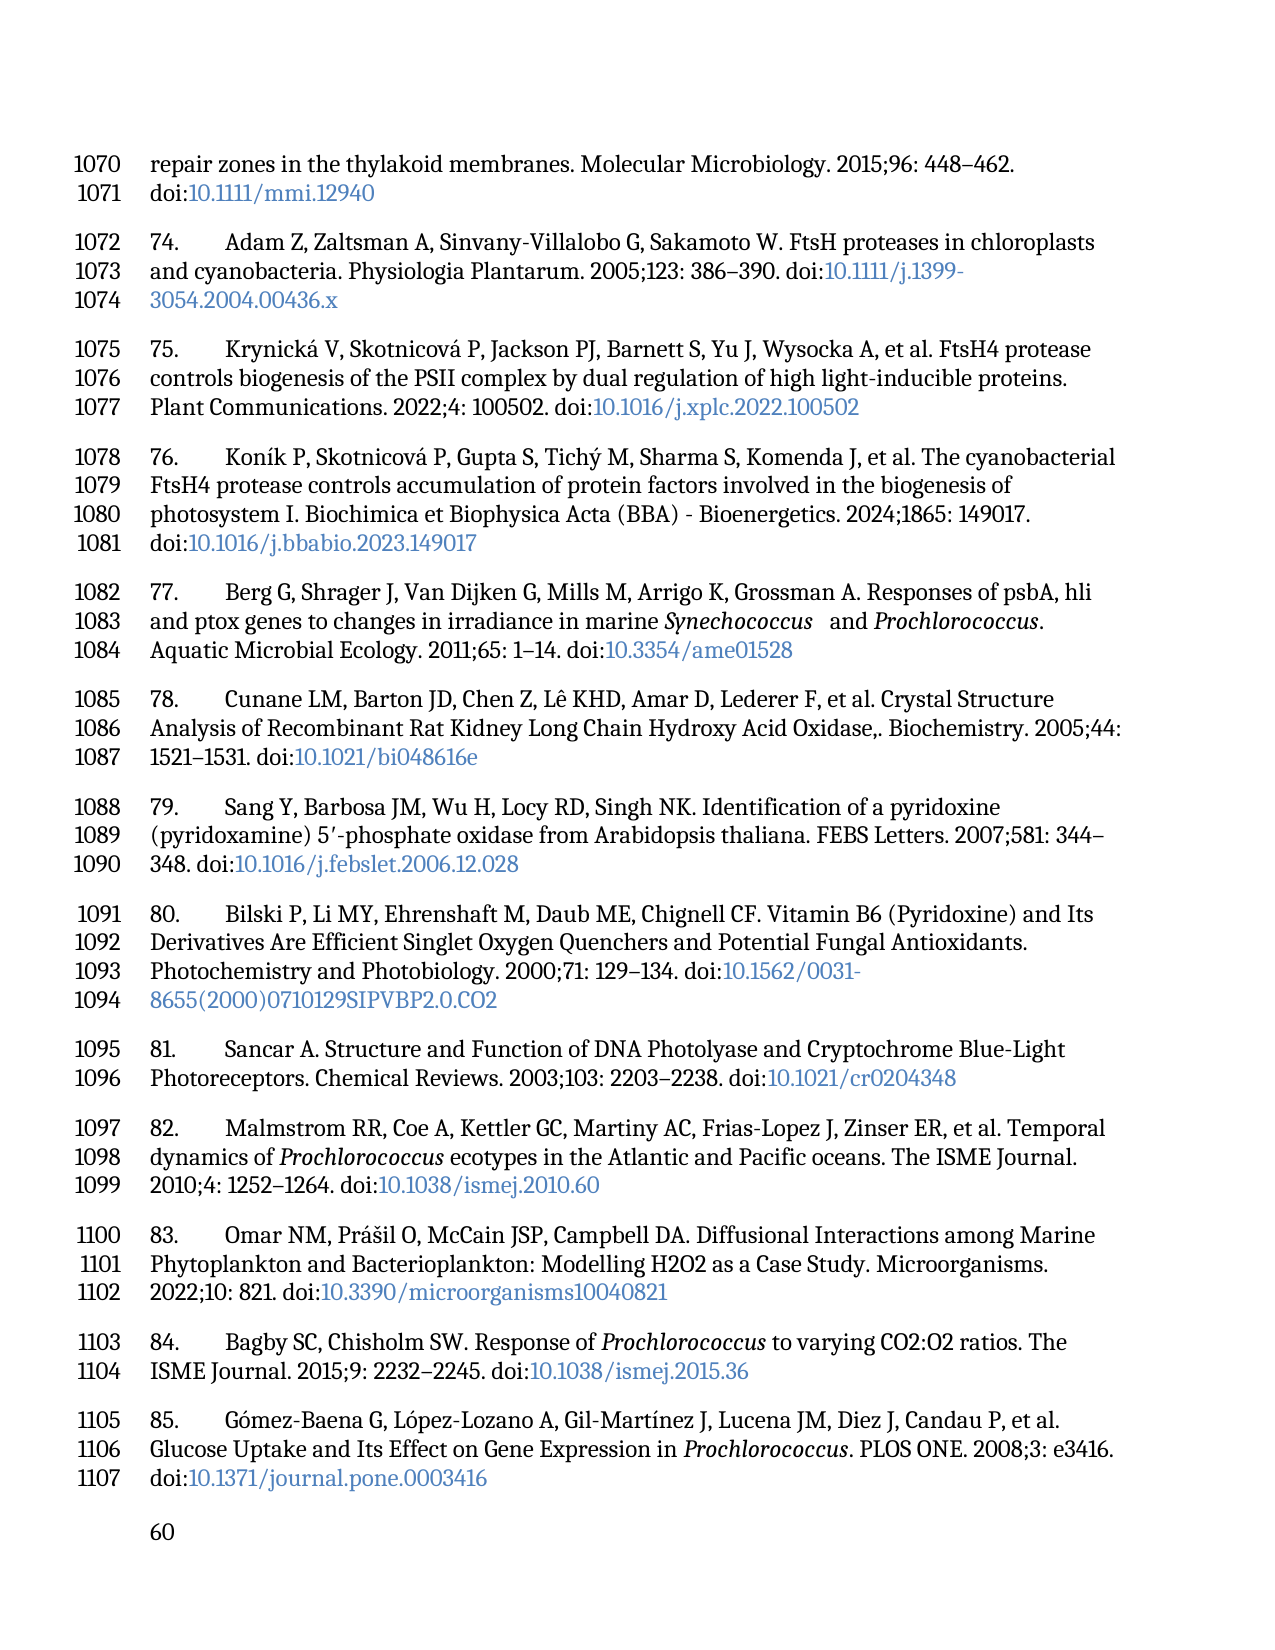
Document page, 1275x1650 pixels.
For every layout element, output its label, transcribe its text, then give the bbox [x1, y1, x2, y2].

text 84. Bagby SC, Chisholm SW. Response of Prochlorococcus to varying CO2:O2 ratios. The ISME Journal. 2015;9: 2232–2245. doi:10.1038/ismej.2015.36 [150, 1328, 1125, 1385]
text 80. Bilski P, Li MY, Ehrenshaft M, Daub ME, Chignell CF. Vitamin B6 (Pyridoxine) and Its Derivatives Are Efficient Singlet Oxygen Quenchers and Potential Fungal Antioxidants. Photochemistry and Photobiology. 2000;71: 129–134. doi:10.1562/0031-8655(2000)0710129SIPVBP2.0.CO2 [150, 899, 1125, 1014]
text 74. Adam Z, Zaltsman A, Sinvany-Villalobo G, Sakamoto W. FtsH proteases in chloroplasts and cyanobacteria. Physiologia Plantarum. 2005;123: 386–390. doi:10.1111/j.1399-3054.2004.00436.x [150, 228, 1125, 314]
text 78. Cunane LM, Barton JD, Chen Z, Lê KHD, Amar D, Lederer F, et al. Crystal Structure Analysis of Recombinant Rat Kidney Long Chain Hydroxy Acid Oxidase,. Biochemistry. 2005;44: 1521–1531. doi:10.1021/bi048616e [150, 685, 1125, 772]
text 75. Krynická V, Skotnicová P, Jackson PJ, Barnett S, Yu J, Wysocka A, et al. FtsH4 protease controls biogenesis of the PSII complex by dual regulation of high light-inducible proteins. Plant Communications. 2022;4: 100502. doi:10.1016/j.xplc.2022.100502 [150, 335, 1125, 422]
text 77. Berg G, Shrager J, Van Dijken G, Mills M, Arrigo K, Grossman A. Responses of psbA, hli and ptox genes to changes in irradiance in marine Synechococcus and Prochlorococcus. Aquatic Microbial Ecology. 2011;65: 1–14. doi:10.3354/ame01528 [150, 578, 1125, 664]
text 76. Koník P, Skotnicová P, Gupta S, Tichý M, Sharma S, Komenda J, et al. The cyanobacterial FtsH4 protease controls accumulation of protein factors involved in the biogenesis of photosystem I. Biochimica et Biophysica Acta (BBA) - Bioenergetics. 2024;1865: 149017. doi:10.1016/j.bbabio.2023.149017 [150, 442, 1125, 557]
text 79. Sang Y, Barbosa JM, Wu H, Locy RD, Singh NK. Identification of a pyridoxine (pyridoxamine) 5-phosphate oxidase from Arabidopsis thaliana. FEBS Letters. 2007;581: 344–348. doi:10.1016/j.febslet.2006.12.028 [150, 792, 1125, 879]
text 83. Omar NM, Prášil O, McCain JSP, Campbell DA. Diffusional Interactions among Marine Phytoplankton and Bacterioplankton: Modelling H2O2 as a Case Study. Microorganisms. 2022;10: 821. doi:10.3390/microorganisms10040821 [150, 1221, 1125, 1307]
text 81. Sancar A. Structure and Function of DNA Photolyase and Cryptochrome Blue-Light Photoreceptors. Chemical Reviews. 2003;103: 2203–2238. doi:10.1021/cr0204348 [150, 1035, 1125, 1093]
text 85. Gómez-Baena G, López-Lozano A, Gil-Martínez J, Lucena JM, Diez J, Candau P, et al. Glucose Uptake and Its Effect on Gene Expression in Prochlorococcus. PLOS ONE. 2008;3: e3416. doi:10.1371/journal.pone.0003416 [150, 1406, 1125, 1492]
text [150, 150, 1125, 207]
text 82. Malmstrom RR, Coe A, Kettler GC, Martiny AC, Frias-Lopez J, Zinser ER, et al. Temporal dynamics of Prochlorococcus ecotypes in the Atlantic and Pacific oceans. The ISME Journal. 2010;4: 1252–1264. doi:10.1038/ismej.2010.60 [150, 1114, 1125, 1200]
